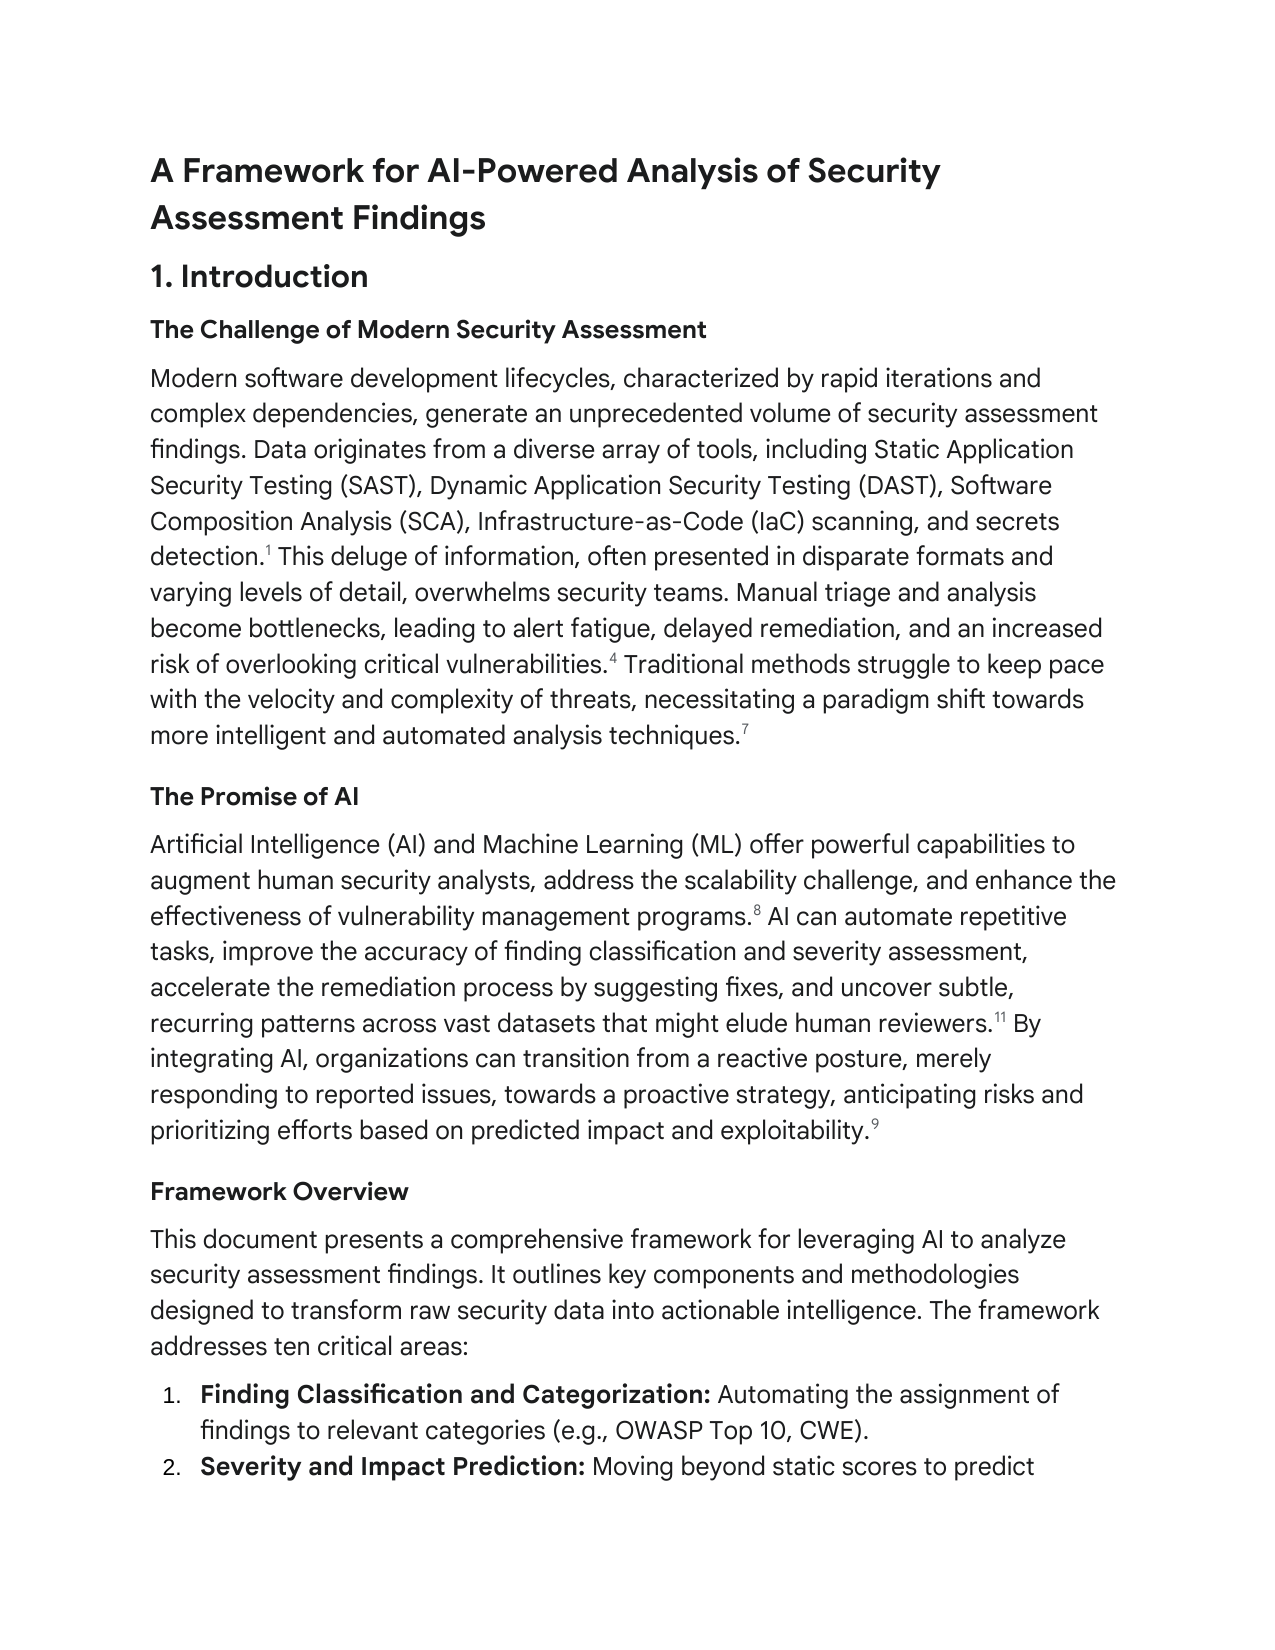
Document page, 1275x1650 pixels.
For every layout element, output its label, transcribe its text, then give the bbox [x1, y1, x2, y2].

subtitle The Promise of AI [150, 781, 1125, 812]
list Finding Classification and Categorization: Automating the assignment of findings to relevant categories (e.g., OWASP Top 10, CWE). [162, 1379, 1125, 1447]
text Modern software development lifecycles, characterized by rapid iterations and complex dependencies, generate an unprecedented volume of security assessment findings. Data originates from a diverse array of tools, including Static Application Security Testing (SAST), Dynamic Application Security Testing (DAST), Software Composition Analysis (SCA), Infrastructure-as-Code (IaC) scanning, and secrets detection.1 This deluge of information, often presented in disparate formats and varying levels of detail, overwhelms security teams. Manual triage and analysis become bottlenecks, leading to alert fatigue, delayed remediation, and an increased risk of overlooking critical vulnerabilities.4 Traditional methods struggle to keep pace with the velocity and complexity of threats, necessitating a paradigm shift towards more intelligent and automated analysis techniques.7 [150, 363, 1125, 752]
subtitle A Framework for AI-Powered Analysis of Security Assessment Findings [150, 150, 1125, 239]
text This document presents a comprehensive framework for leveraging AI to analyze security assessment findings. It outlines key components and methodologies designed to transform raw security data into actionable intelligence. The framework addresses ten critical areas: [150, 1224, 1125, 1363]
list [162, 1451, 1125, 1482]
subtitle Framework Overview [150, 1176, 1125, 1207]
subtitle The Challenge of Modern Security Assessment [150, 315, 1125, 346]
text Artificial Intelligence (AI) and Machine Learning (ML) offer powerful capabilities to augment human security analysts, address the scalability challenge, and enhance the effectiveness of vulnerability management programs.8 AI can automate repetitive tasks, improve the accuracy of finding classification and severity assessment, accelerate the remediation process by suggesting fixes, and uncover subtle, recurring patterns across vast datasets that might elude human reviewers.11 By integrating AI, organizations can transition from a reactive posture, merely responding to reported issues, towards a proactive strategy, anticipating risks and prioritizing efforts based on predicted impact and exploitability.9 [150, 829, 1125, 1146]
subtitle 1. Introduction [150, 258, 1125, 297]
